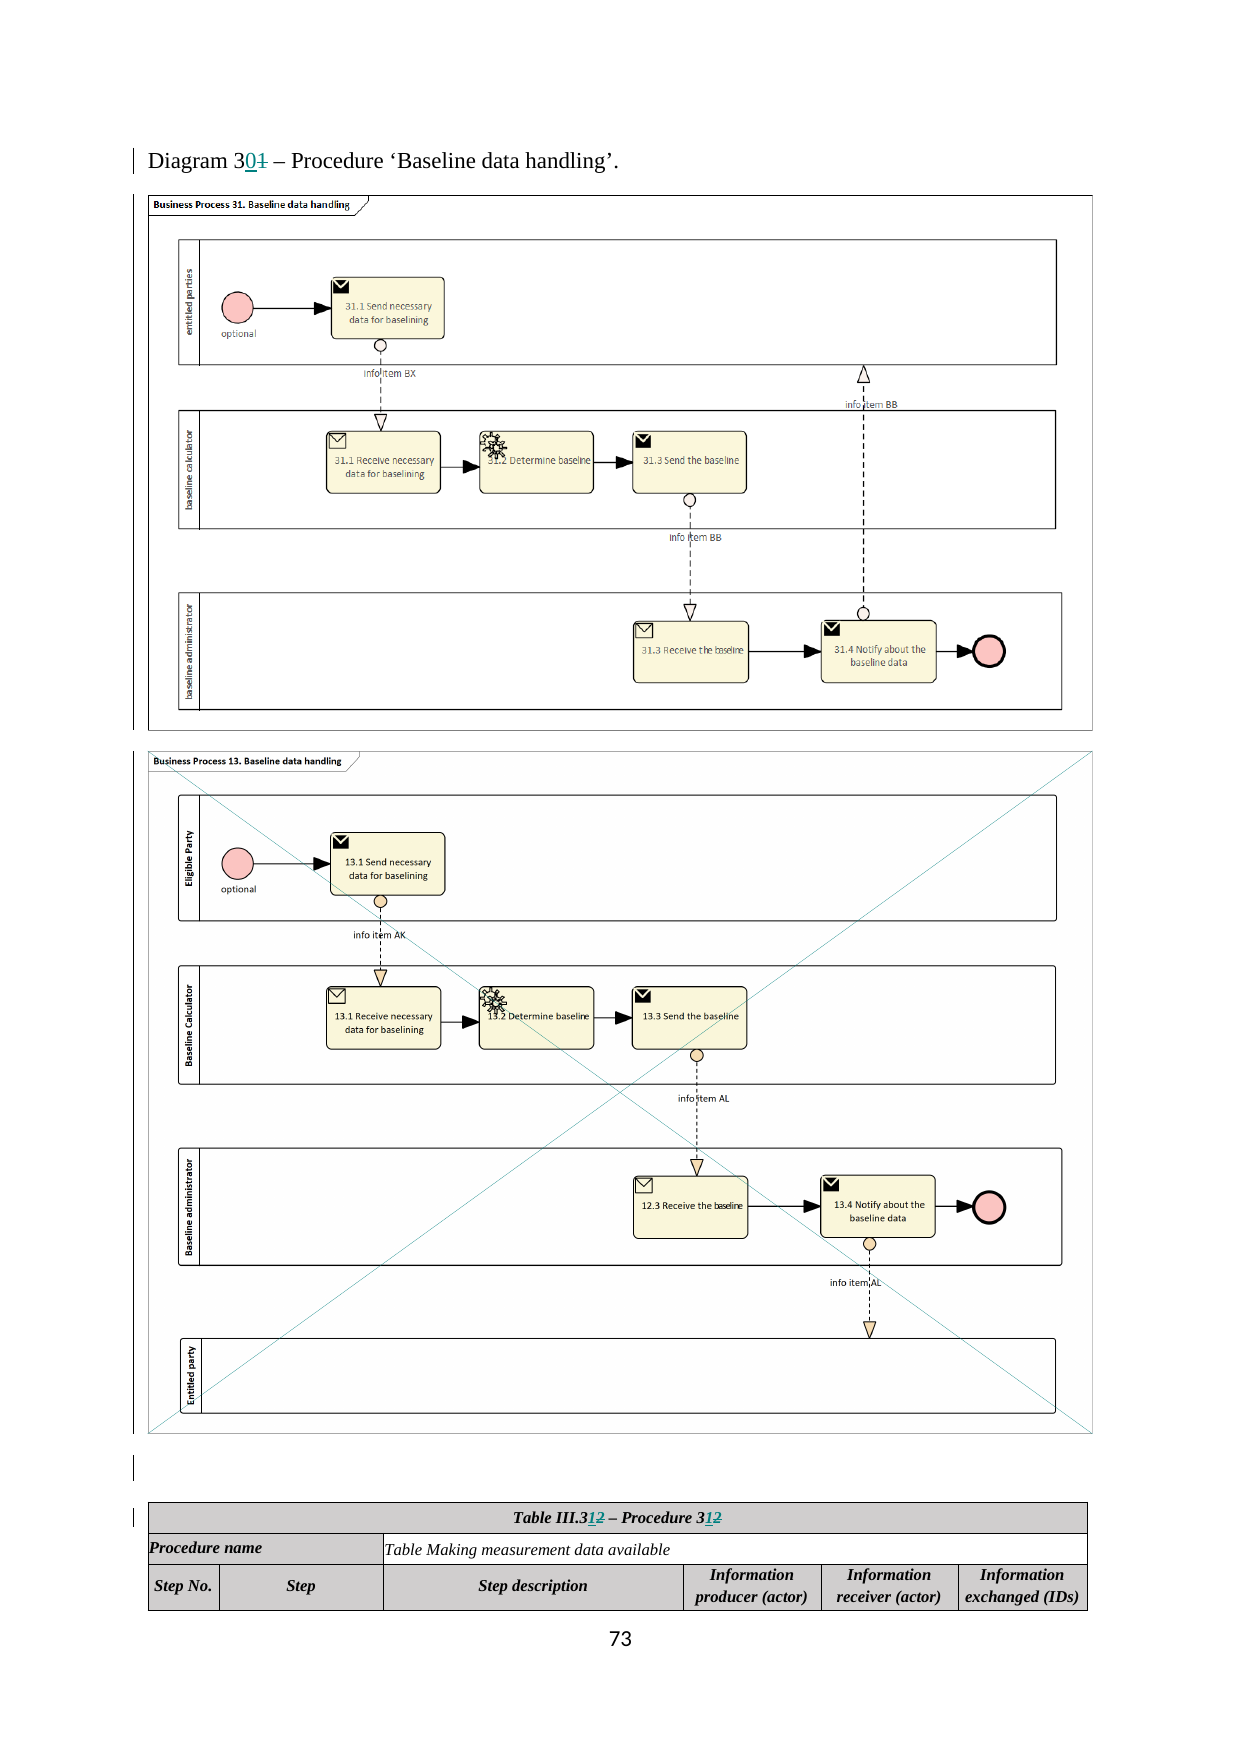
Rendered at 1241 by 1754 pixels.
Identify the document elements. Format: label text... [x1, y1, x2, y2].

table_cell Step No. [149, 1565, 219, 1610]
picture [622, 752, 1093, 1433]
table_cell Step description [384, 1565, 683, 1610]
picture [147, 752, 619, 1433]
table_cell Step [220, 1565, 383, 1610]
table_cell Information producer (actor) [684, 1565, 821, 1610]
table_header Table III.3 – Procedure 3 [149, 1503, 1087, 1533]
picture [149, 1094, 1091, 1434]
text Diagram 3 – Procedure ‘Baseline data handling’. [148, 148, 1093, 174]
picture [147, 194, 1093, 731]
picture [150, 751, 1090, 1091]
table_cell Procedure name [149, 1534, 383, 1564]
table_cell Information exchanged (IDs) [959, 1565, 1087, 1610]
table_cell Table Making measurement data available [384, 1534, 1087, 1564]
table_cell Information receiver (actor) [822, 1565, 958, 1610]
